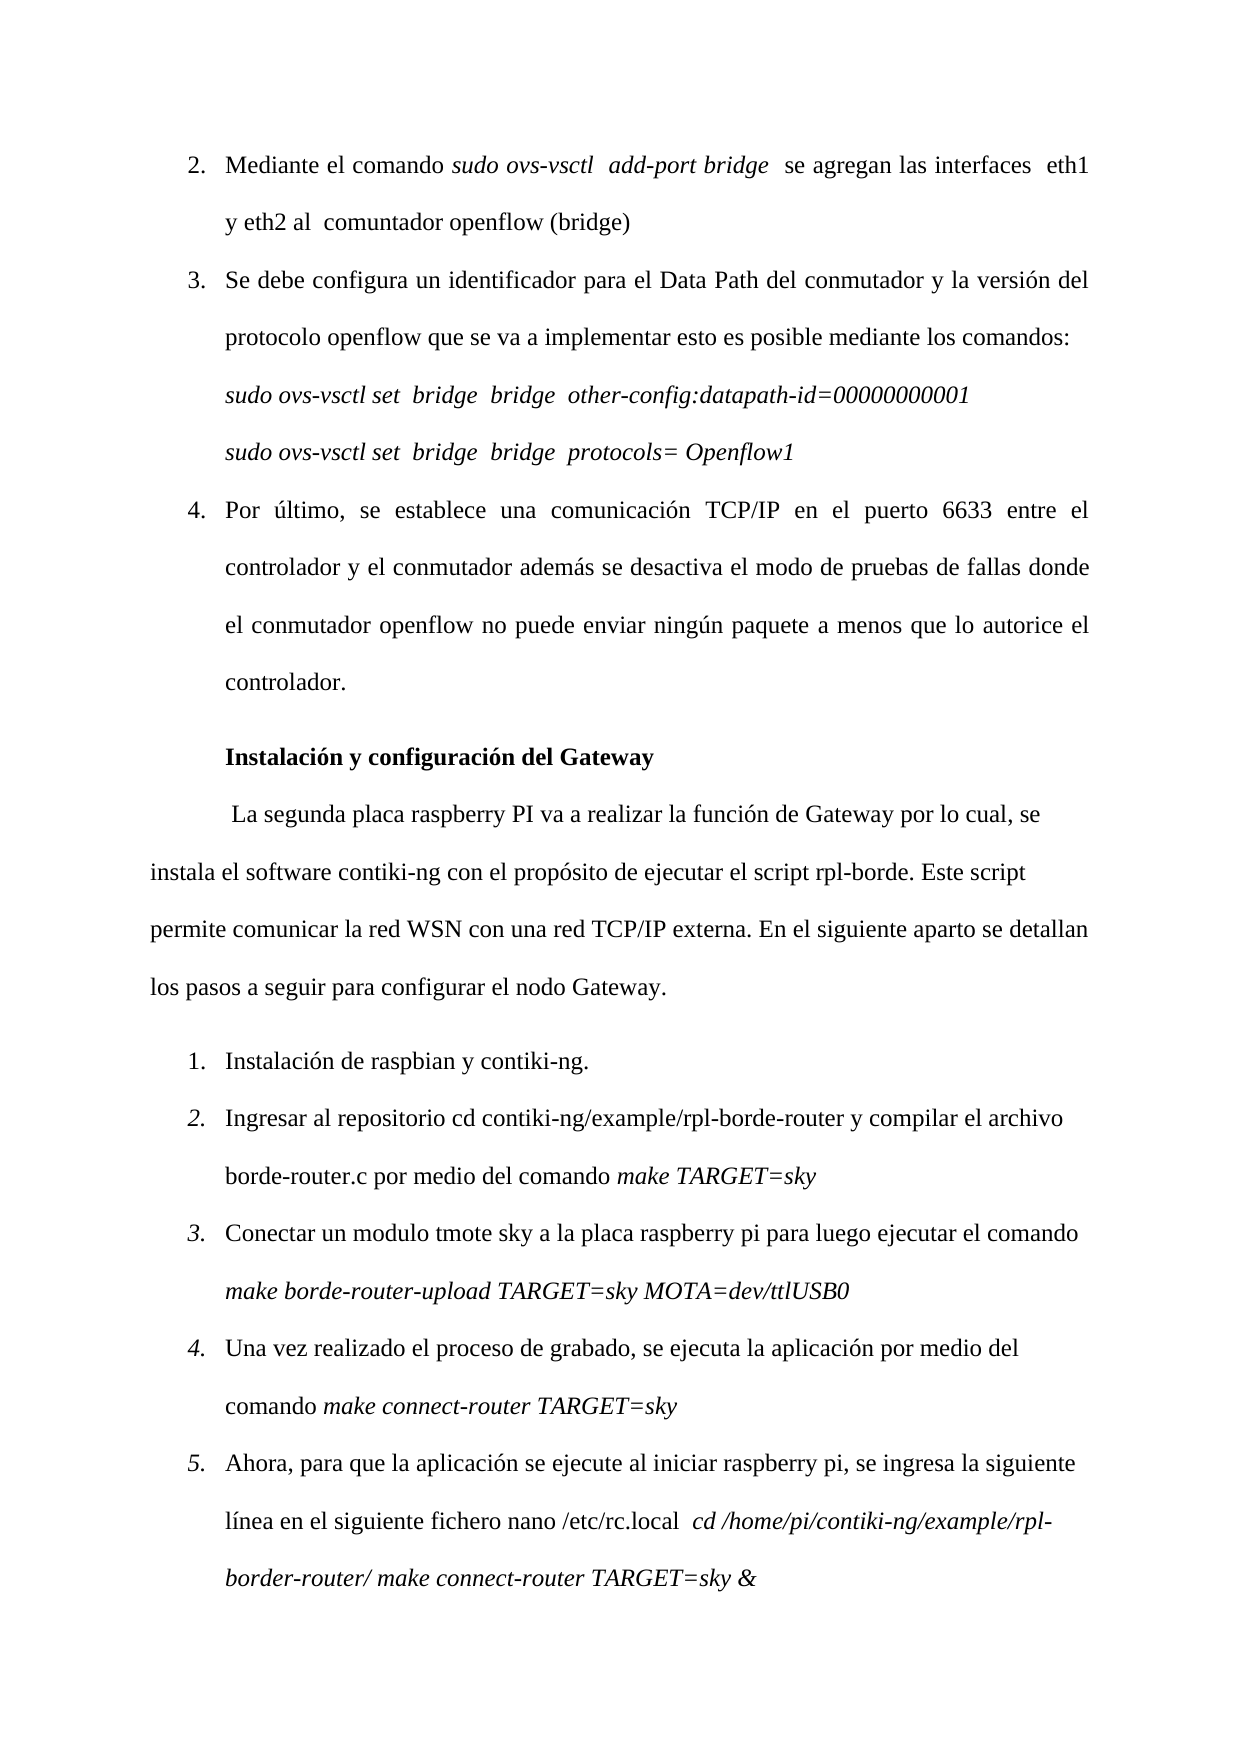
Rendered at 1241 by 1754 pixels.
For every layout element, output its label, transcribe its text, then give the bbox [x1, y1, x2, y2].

text La segunda placa raspberry PI va a realizar la función de Gateway por lo cual, se instala el software contiki-ng con el propósito de ejecutar el script rpl-borde. Este script permite comunicar la red WSN con una red TCP/IP externa. En el siguiente aparto se detallan los pasos a seguir para configurar el nodo Gateway. [150, 799, 1090, 1000]
list sudo ovs-vsctl set bridge bridge other-config:datapath-id=00000000001 [225, 380, 1090, 409]
list Se debe configura un identificador para el Data Path del conmutador y la versión del protocolo openflow que se va a implementar esto es posible mediante los comandos: [187, 265, 1090, 351]
list Mediante el comando sudo ovs-vsctl add-port bridge se agregan las interfaces eth1 y eth2 al comuntador openflow (bridge) [187, 150, 1090, 236]
list Por último, se establece una comunicación TCP/IP en el puerto 6633 entre el controlador y el conmutador además se desactiva el modo de pruebas de fallas donde el conmutador openflow no puede enviar ningún paquete a menos que lo autorice el controlador. [187, 495, 1090, 696]
list sudo ovs-vsctl set bridge bridge protocols= Openflow1 [225, 437, 1090, 466]
list Ingresar al repositorio cd contiki-ng/example/rpl-borde-router y compilar el archivo borde-router.c por medio del comando make TARGET=sky [187, 1103, 1090, 1189]
list Una vez realizado el proceso de grabado, se ejecuta la aplicación por medio del comando make connect-router TARGET=sky [187, 1333, 1090, 1419]
subtitle Instalación y configuración del Gateway [150, 742, 1090, 770]
list Conectar un modulo tmote sky a la placa raspberry pi para luego ejecutar el comando make borde-router-upload TARGET=sky MOTA=dev/ttlUSB0 [187, 1218, 1090, 1304]
list Instalación de raspbian y contiki-ng. [187, 1046, 1090, 1074]
list Ahora, para que la aplicación se ejecute al iniciar raspberry pi, se ingresa la siguiente línea en el siguiente fichero nano /etc/rc.local cd /home/pi/contiki-ng/example/rpl-border-router/ make connect-router TARGET=sky & [187, 1448, 1090, 1592]
